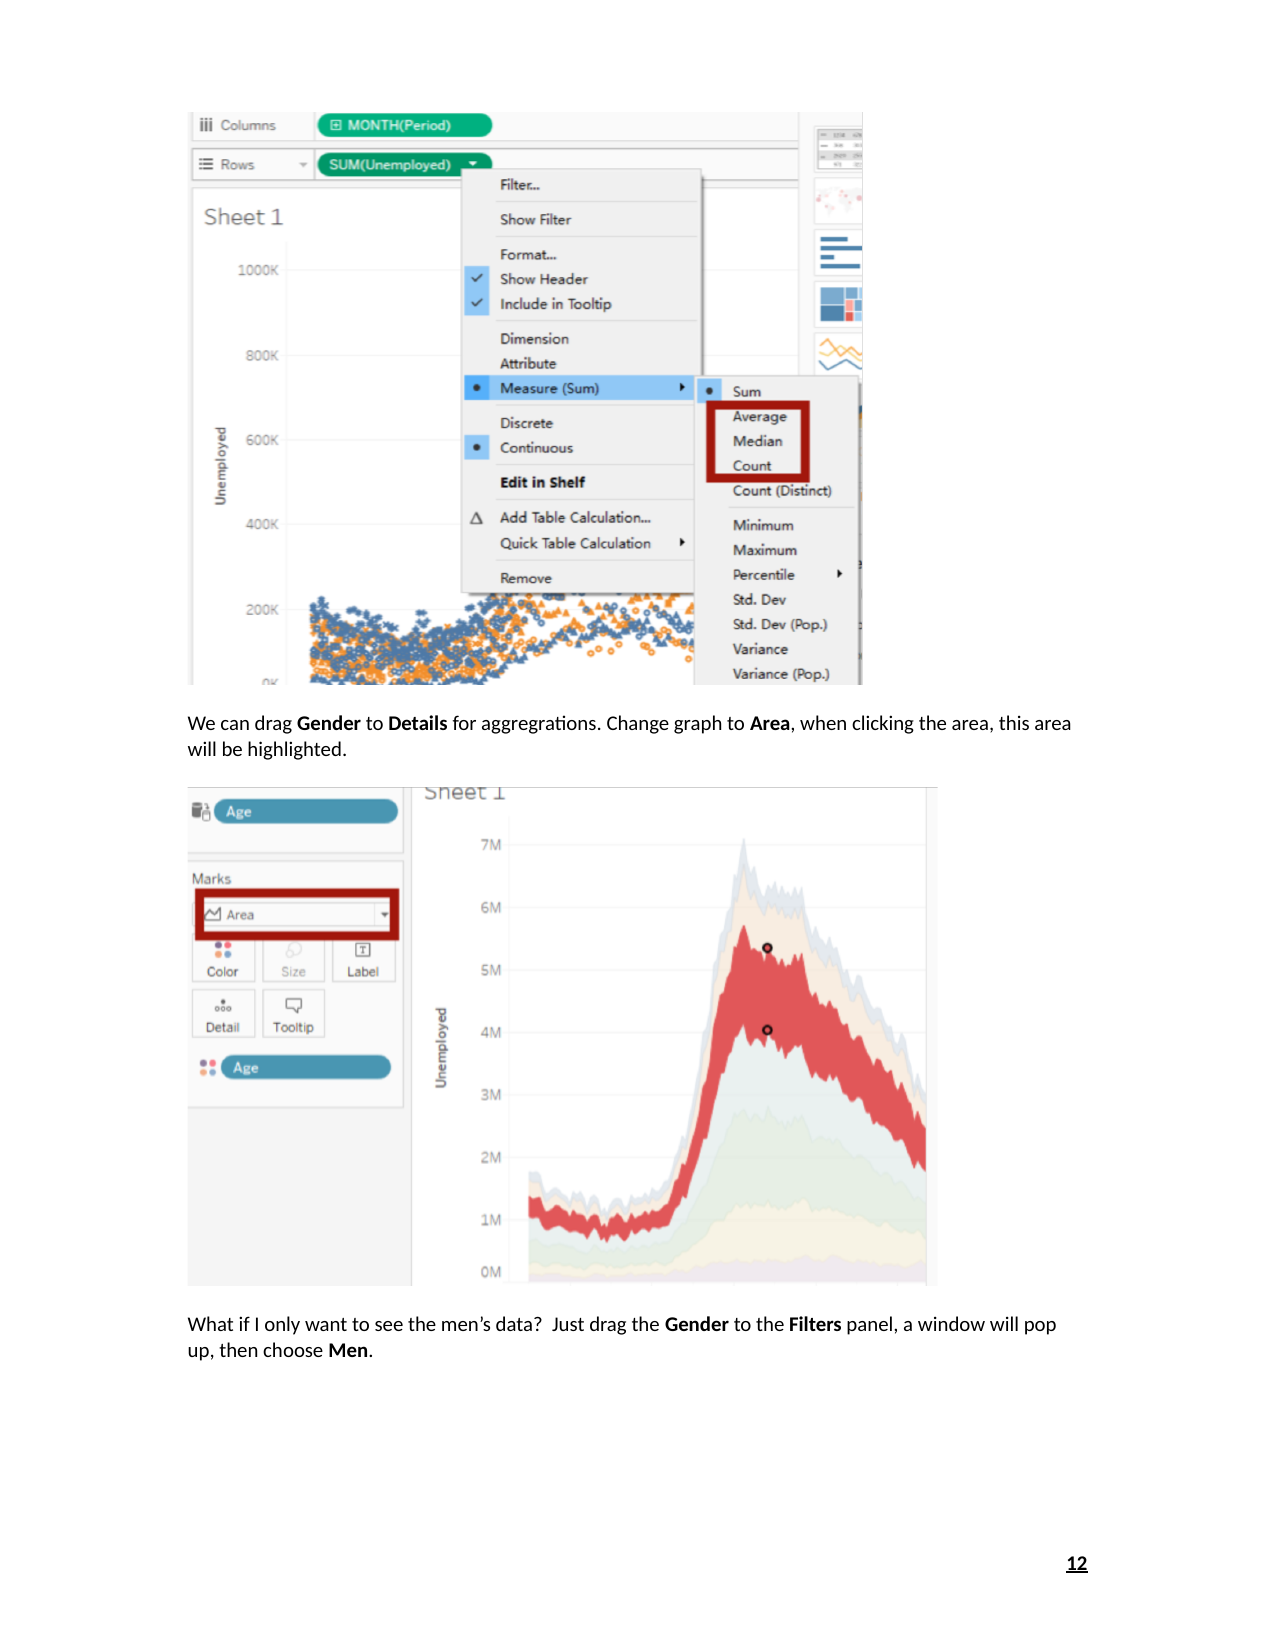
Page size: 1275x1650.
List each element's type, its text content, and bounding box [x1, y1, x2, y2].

text What if I only want to see the men’s data? Just drag the Gender to the Filters panel, a window will pop up, then choose Men. [187, 1311, 1087, 1362]
picture [187, 112, 863, 685]
picture [187, 786, 938, 1286]
text We can drag Gender to Details for aggregrations. Change graph to Area, when clicking the area, this area will be highlighted. [187, 710, 1087, 761]
